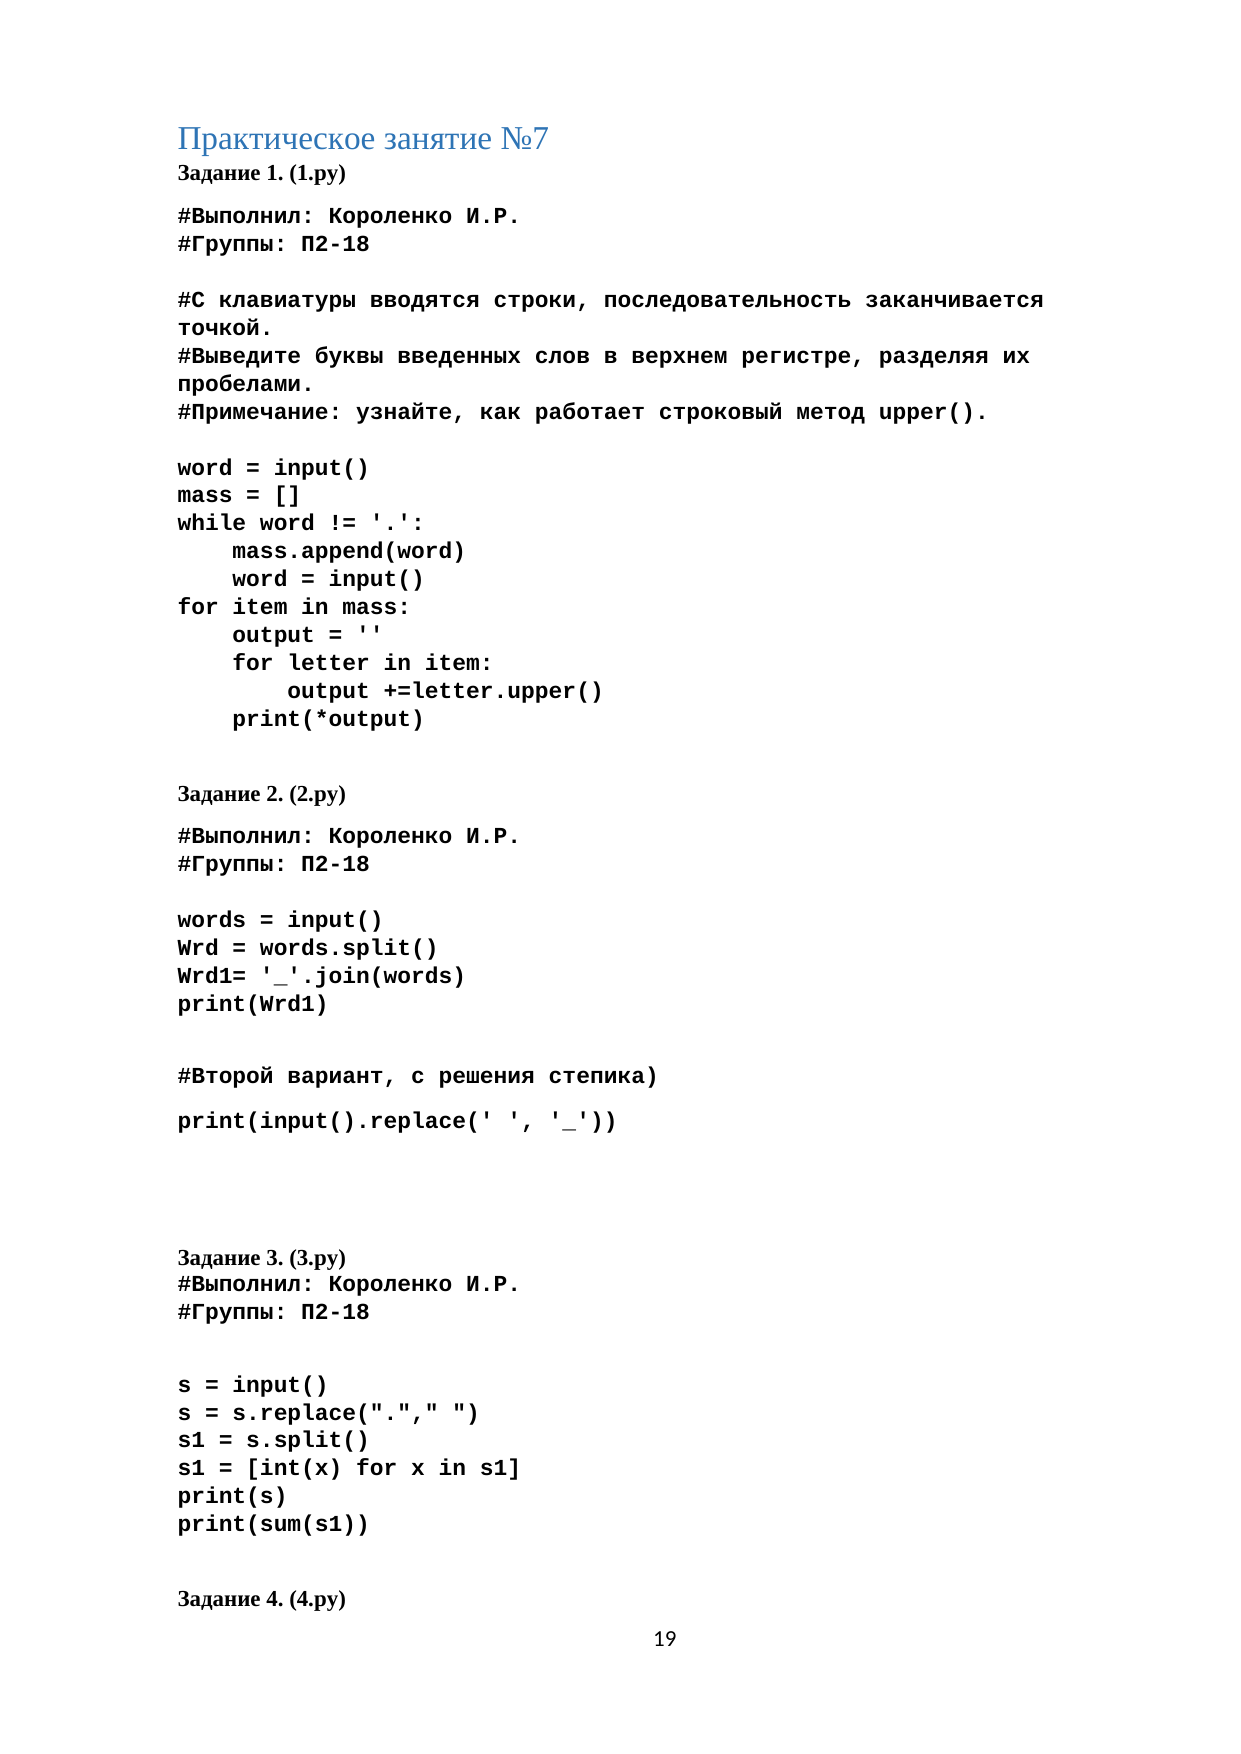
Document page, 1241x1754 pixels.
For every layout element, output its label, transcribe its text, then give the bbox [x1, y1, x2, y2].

text Задание 4. (4.py) [177, 1586, 1152, 1612]
text print(sum(s1)) [177, 1512, 1152, 1538]
text #С клавиатуры вводятся строки, последовательность заканчивается точкой. [177, 288, 1152, 342]
text print(input().replace(' ', '_')) [177, 1109, 1152, 1135]
text mass = [] [177, 484, 1152, 510]
text #Выведите буквы введенных слов в верхнем регистре, разделяя их пробелами. [177, 344, 1152, 398]
text print(s) [177, 1484, 1152, 1511]
text #Выполнил: Короленко И.Р. [177, 1272, 1152, 1298]
subtitle Практическое занятие №7 [177, 118, 1152, 156]
text Задание 1. (1.py) [177, 159, 1152, 186]
text Задание 2. (2.py) [177, 779, 1152, 806]
text output +=letter.upper() [177, 679, 1152, 705]
text s = s.replace("."," ") [177, 1401, 1152, 1427]
text s1 = s.split() [177, 1429, 1152, 1455]
text while word != '.': [177, 512, 1152, 538]
text Wrd1= '_'.join(words) [177, 964, 1152, 990]
text #Выполнил: Короленко И.Р. [177, 825, 1152, 851]
text Задание 3. (3.py) [177, 1244, 1152, 1270]
text #Второй вариант, с решения степика) [177, 1065, 1152, 1091]
text word = input() [177, 456, 1152, 482]
text mass.append(word) [177, 539, 1152, 566]
text s = input() [177, 1373, 1152, 1399]
text #Группы: П2-18 [177, 1300, 1152, 1326]
text word = input() [177, 567, 1152, 593]
text output = '' [177, 623, 1152, 649]
text s1 = [int(x) for x in s1] [177, 1457, 1152, 1483]
text for item in mass: [177, 595, 1152, 621]
text #Выполнил: Короленко И.Р. [177, 204, 1152, 231]
text words = input() [177, 908, 1152, 934]
text print(Wrd1) [177, 992, 1152, 1018]
text #Группы: П2-18 [177, 232, 1152, 258]
text #Группы: П2-18 [177, 853, 1152, 878]
text for letter in item: [177, 651, 1152, 677]
text #Примечание: узнайте, как работает строковый метод upper(). [177, 400, 1152, 426]
text Wrd = words.split() [177, 936, 1152, 962]
text print(*output) [177, 707, 1152, 733]
